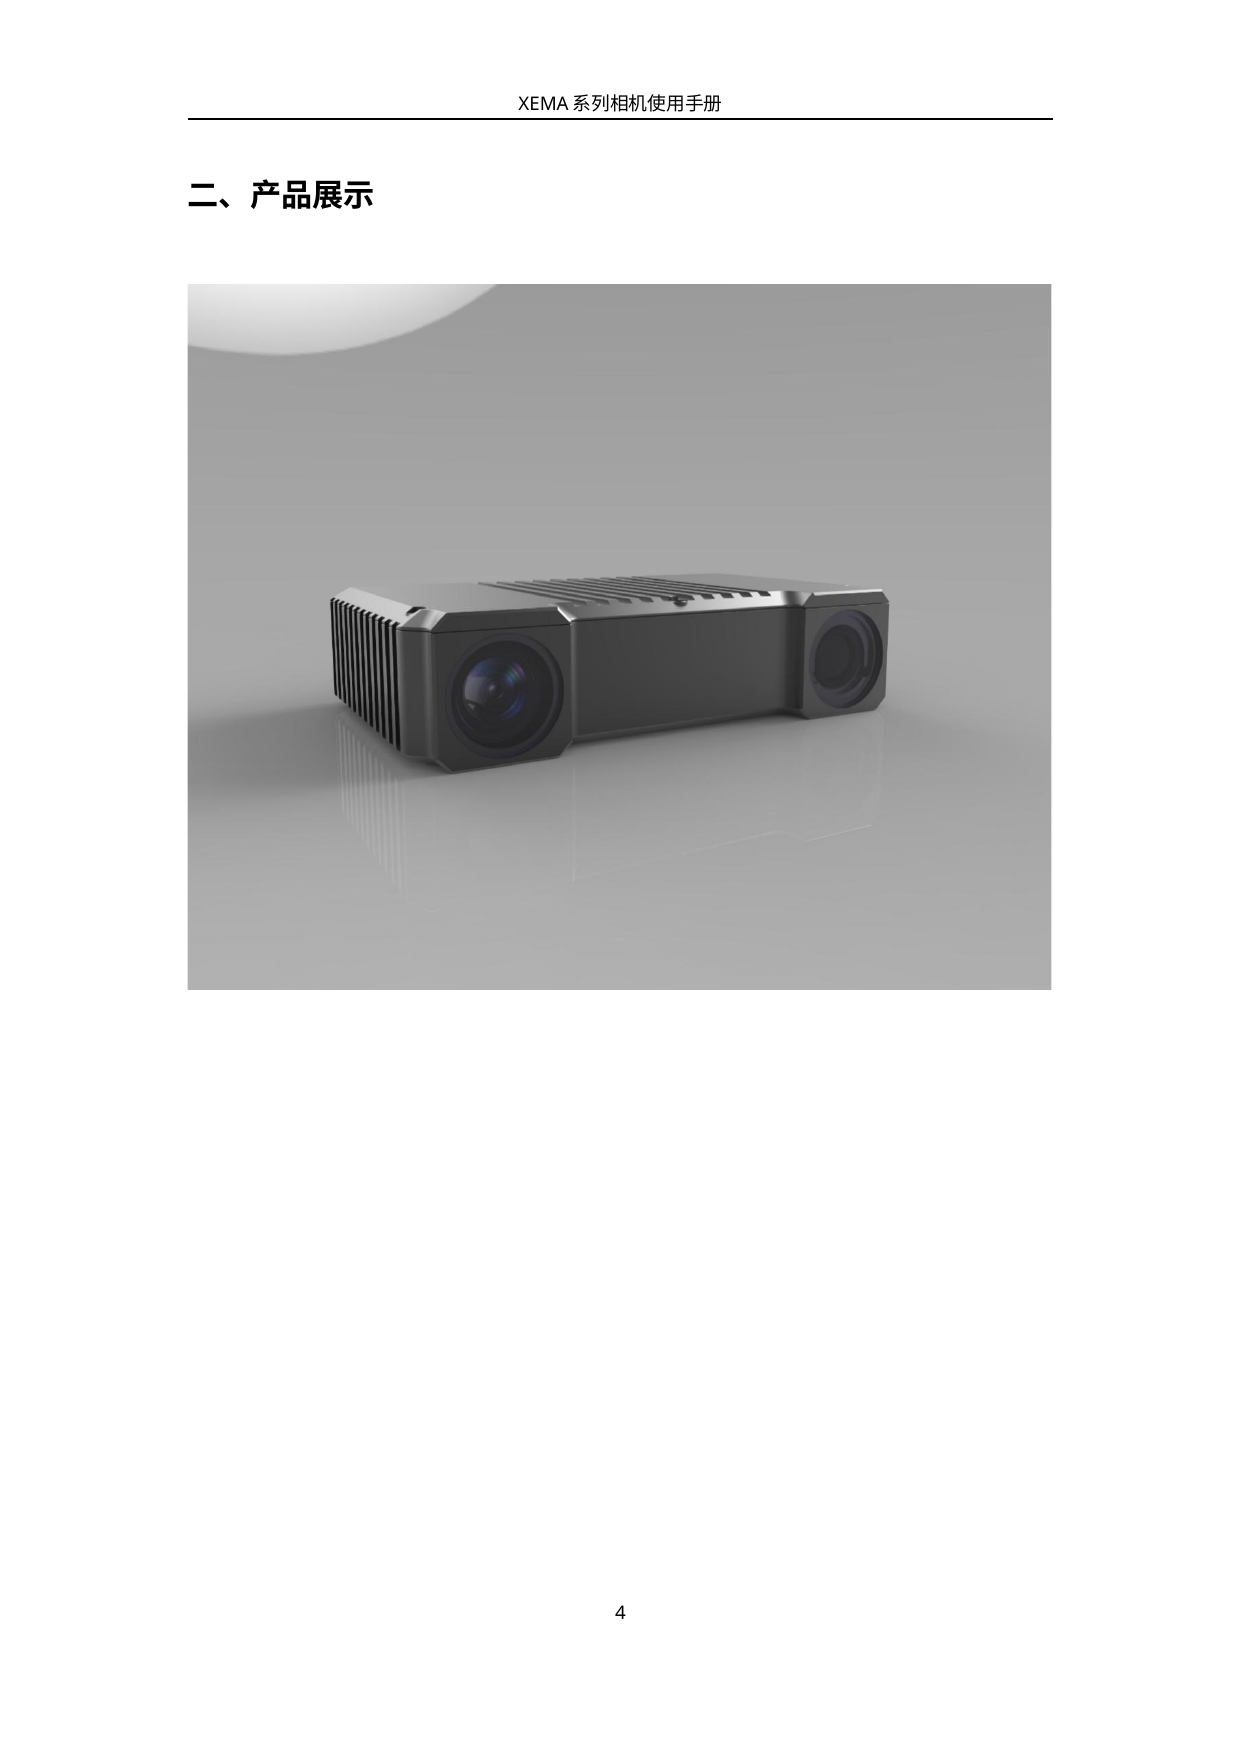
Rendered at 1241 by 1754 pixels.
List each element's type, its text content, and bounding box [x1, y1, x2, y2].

picture [187, 284, 1052, 990]
subtitle 二、产品展示 [187, 160, 1053, 225]
